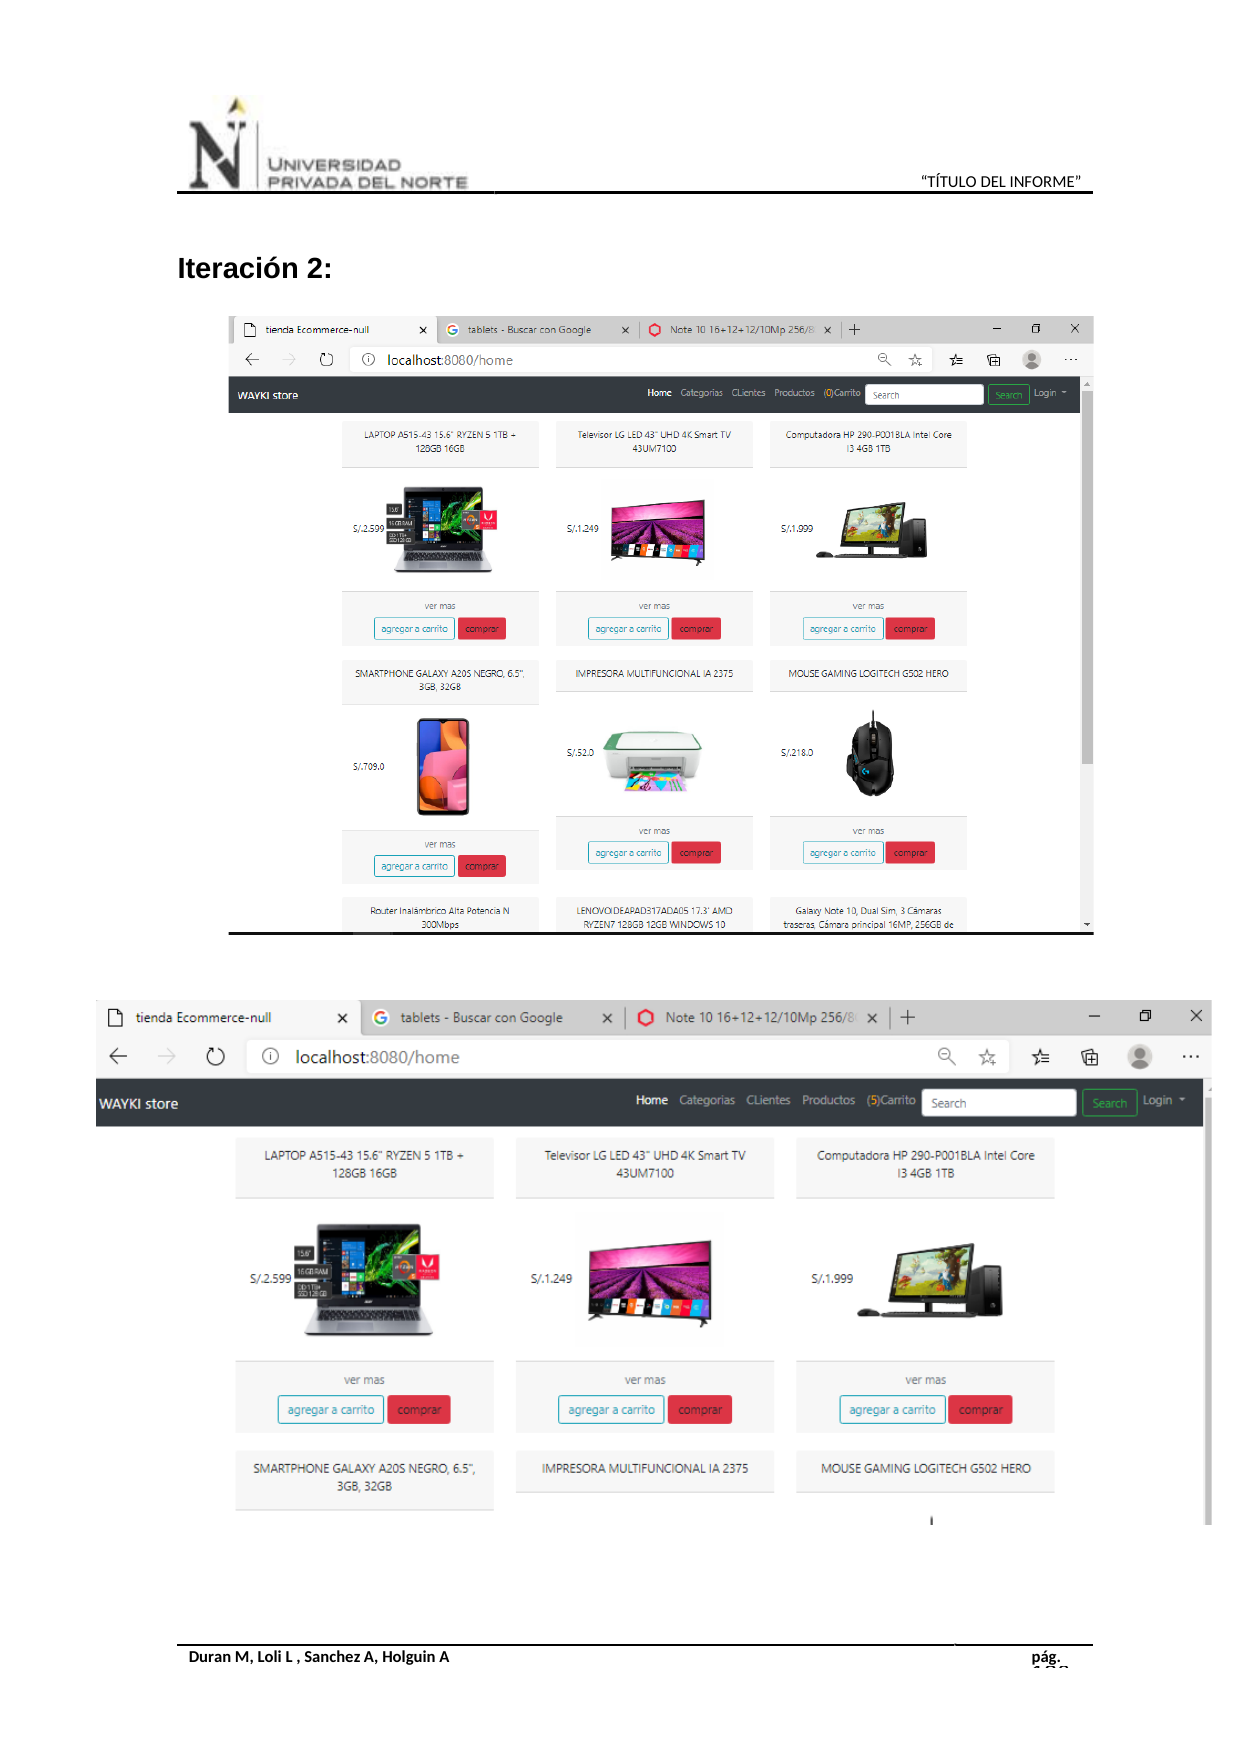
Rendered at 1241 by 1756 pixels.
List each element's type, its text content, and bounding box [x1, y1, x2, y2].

picture [188, 95, 469, 191]
picture [96, 1000, 1212, 1525]
subtitle Iteración 2: [177, 251, 1180, 285]
picture [228, 316, 1094, 935]
